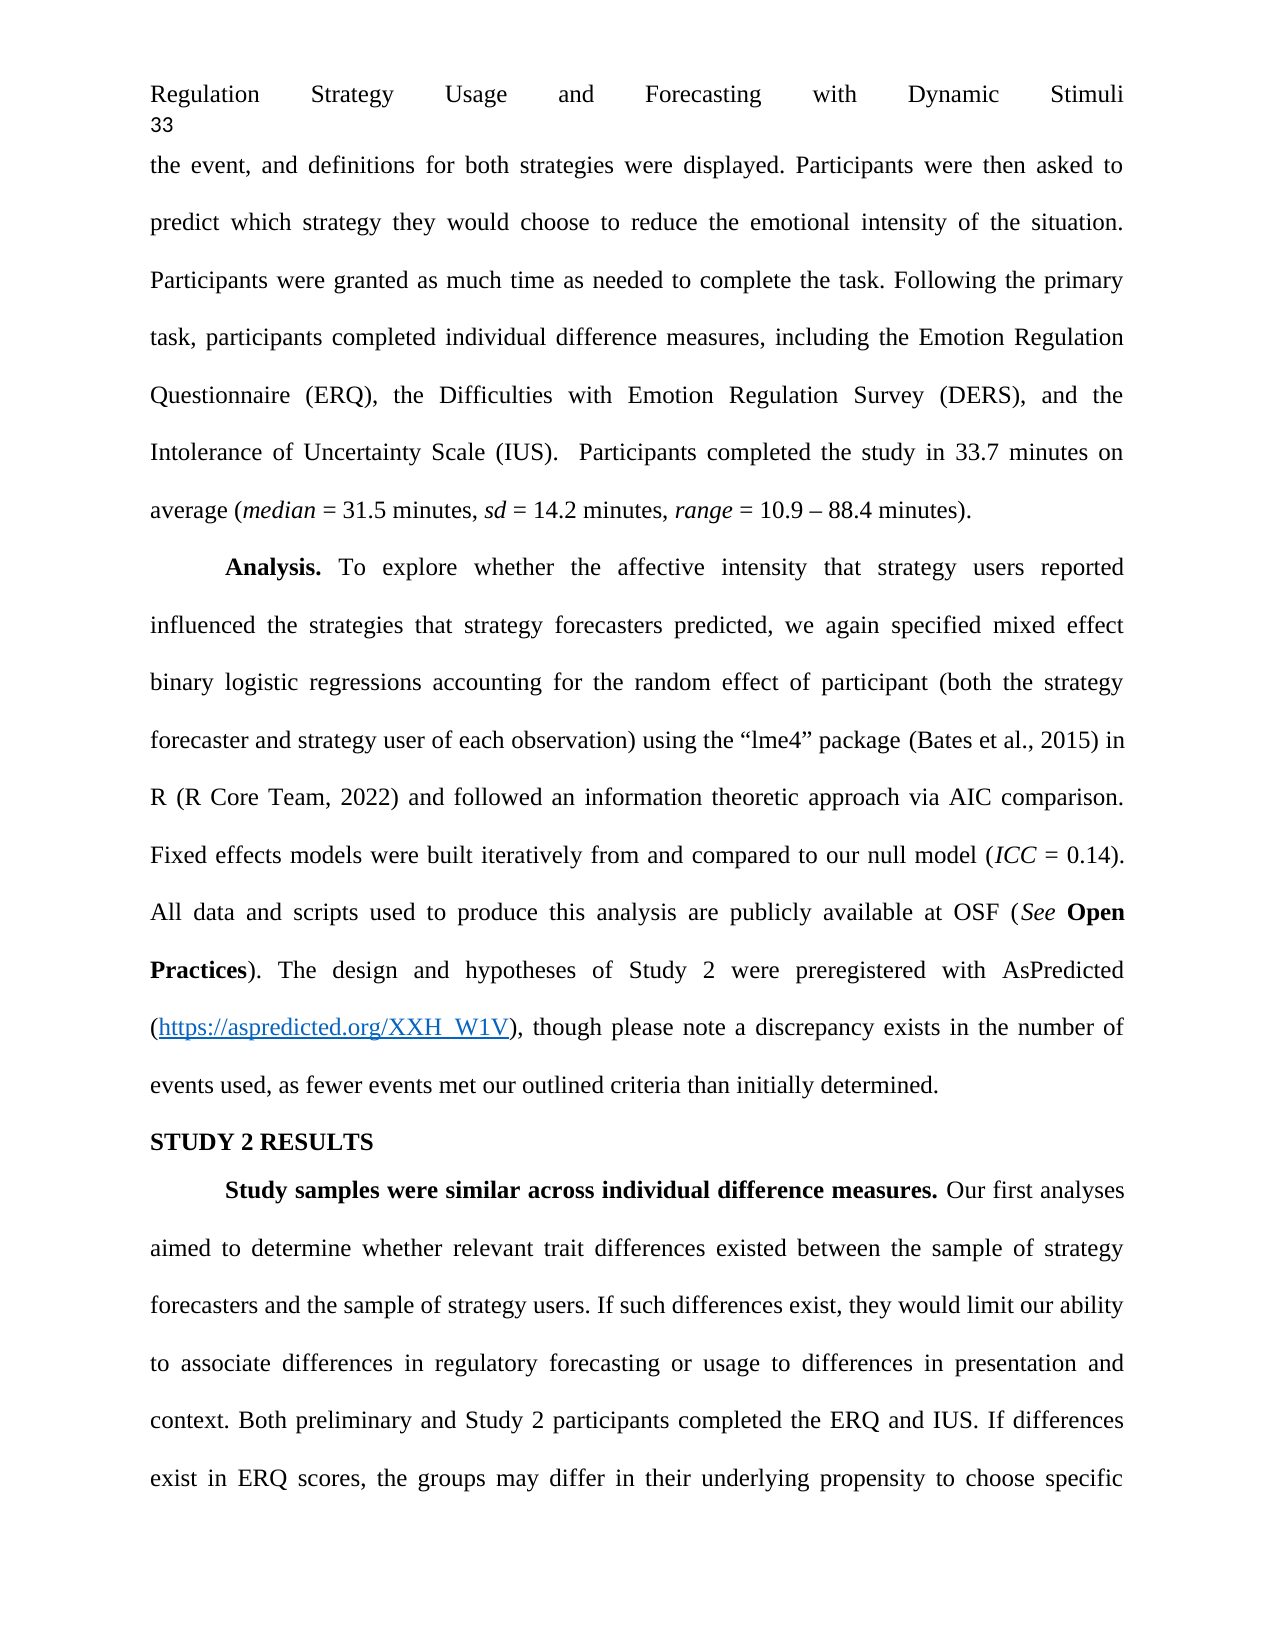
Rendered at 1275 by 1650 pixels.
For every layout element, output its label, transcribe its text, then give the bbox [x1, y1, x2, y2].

text Analysis. To explore whether the affective intensity that strategy users reported influenced the strategies that strategy forecasters predicted, we again specified mixed effect binary logistic regressions accounting for the random effect of participant (both the strategy forecaster and strategy user of each observation) using the “lme4” package (Bates et al., 2015) in R (R Core Team, 2022) and followed an information theoretic approach via AIC comparison. Fixed effects models were built iteratively from and compared to our null model (ICC = 0.14). All data and scripts used to produce this analysis are publicly available at OSF (See Open Practices). The design and hypotheses of Study 2 were preregistered with AsPredicted (https://aspredicted.org/XXH_W1V), though please note a discrepancy exists in the number of events used, as fewer events met our outlined criteria than initially determined. [150, 552, 1125, 1099]
text MATERIALS AND PROCEDURE: Details from seventy-eight (78) negatively-valenced preliminary study events regulated through either reappraisal or distraction were presented to online participants. Participants first read definitions of both reappraisal (thinking about the experience in a way that reduces the intensity of the negative emotions) and distraction (looking or thinking about something else that is emotionally neutral) and reviewed examples of how both strategies might be employed. These haunted house-specific examples included: a.) making an effort to remind oneself that the people are just actors who are using props, rather than zombies trying to hurt them, and b.) choosing to look down at one’s feet or focusing on what one ate for lunch rather than focusing on the zombies coming after you, for reappraisal and distraction specifically. Participants performed a brief practice task which required successfully defining and applying both categories before the primary task began (Fig. 5). Participants were provided an opportunity to pause participation and contact research staff if they had questions about definitions or strategy application before proceeding. All 78 events were randomized and serially presented. These events were screened for information pertinent to reappraisal and distraction that may unduly influence participant decisions. For each event, the emotions experienced, the intensity of each emotion, how the original regulation strategy user described the event, and definitions for both strategies were displayed. Participants were then asked to predict which strategy they would choose to reduce the emotional intensity of the situation. Participants were granted as much time as needed to complete the task. Following the primary task, participants completed individual difference measures, including the Emotion Regulation Questionnaire (ERQ), the Difficulties with Emotion Regulation Survey (DERS), and the Intolerance of Uncertainty Scale (IUS). Participants completed the study in 33.7 minutes on average (median = 31.5 minutes, sd = 14.2 minutes, range = 10.9 – 88.4 minutes). [150, 150, 1125, 524]
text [150, 1175, 1125, 1491]
text STUDY 2 RESULTS [150, 1127, 1125, 1156]
